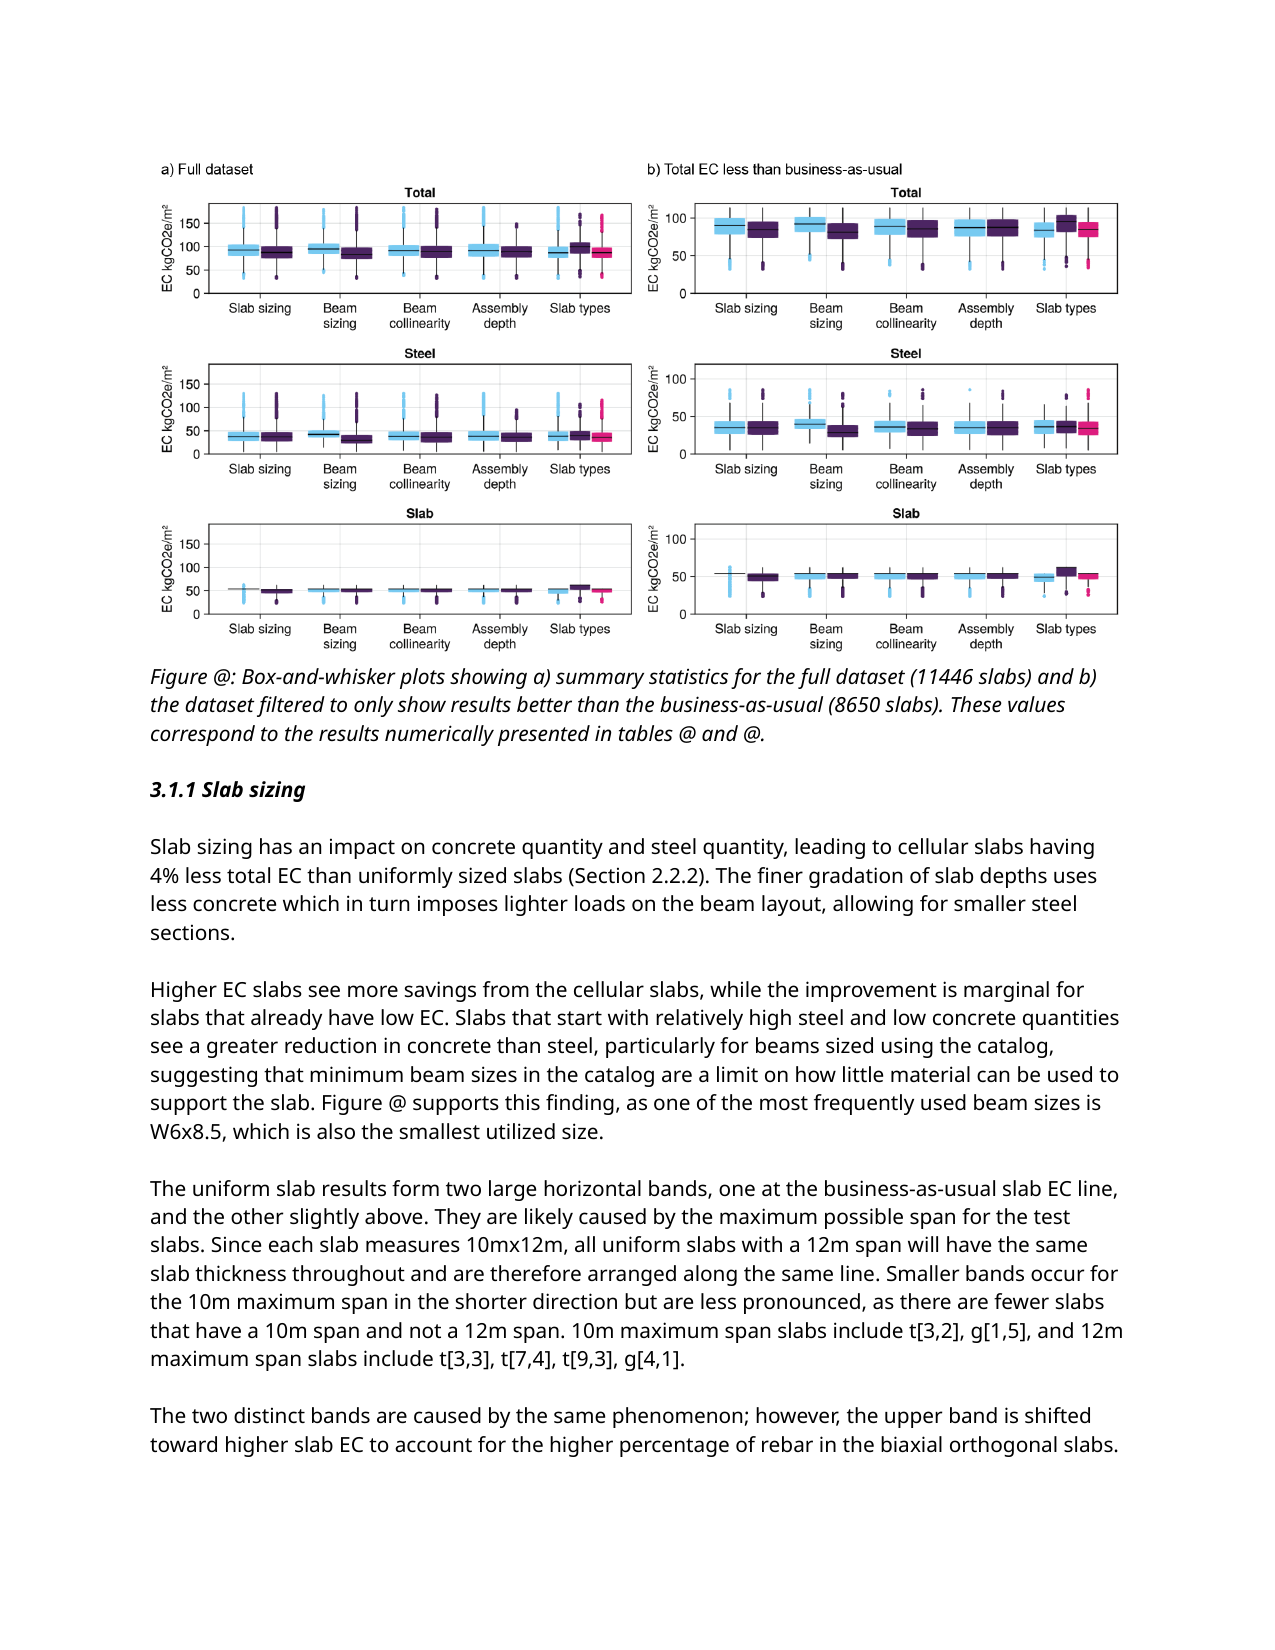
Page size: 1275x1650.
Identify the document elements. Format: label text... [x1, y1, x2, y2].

text Slab sizing has an impact on concrete quantity and steel quantity, leading to cellular slabs having 4% less total EC than uniformly sized slabs (Section 2.2.2). The finer gradation of slab depths uses less concrete which in turn imposes lighter loads on the beam layout, allowing for smaller steel sections. [150, 832, 1125, 946]
subtitle 3.1.1 Slab sizing [150, 776, 1125, 804]
text Figure @: Box-and-whisker plots showing a) summary statistics for the full dataset (11446 slabs) and b) the dataset filtered to only show results better than the business-as-usual (8650 slabs). These values correspond to the results numerically presented in tables @ and @. [150, 662, 1125, 747]
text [150, 1401, 1125, 1458]
picture [150, 150, 1125, 662]
text The uniform slab results form two large horizontal bands, one at the business-as-usual slab EC line, and the other slightly above. They are likely caused by the maximum possible span for the test slabs. Since each slab measures 10mx12m, all uniform slabs with a 12m span will have the same slab thickness throughout and are therefore arranged along the same line. Smaller bands occur for the 10m maximum span in the shorter direction but are less pronounced, as there are fewer slabs that have a 10m span and not a 12m span. 10m maximum span slabs include t[3,2], g[1,5], and 12m maximum span slabs include t[3,3], t[7,4], t[9,3], g[4,1]. [150, 1174, 1125, 1373]
text Higher EC slabs see more savings from the cellular slabs, while the improvement is marginal for slabs that already have low EC. Slabs that start with relatively high steel and low concrete quantities see a greater reduction in concrete than steel, particularly for beams sized using the catalog, suggesting that minimum beam sizes in the catalog are a limit on how little material can be used to support the slab. Figure @ supports this finding, as one of the most frequently used beam sizes is W6x8.5, which is also the smallest utilized size. [150, 975, 1125, 1145]
